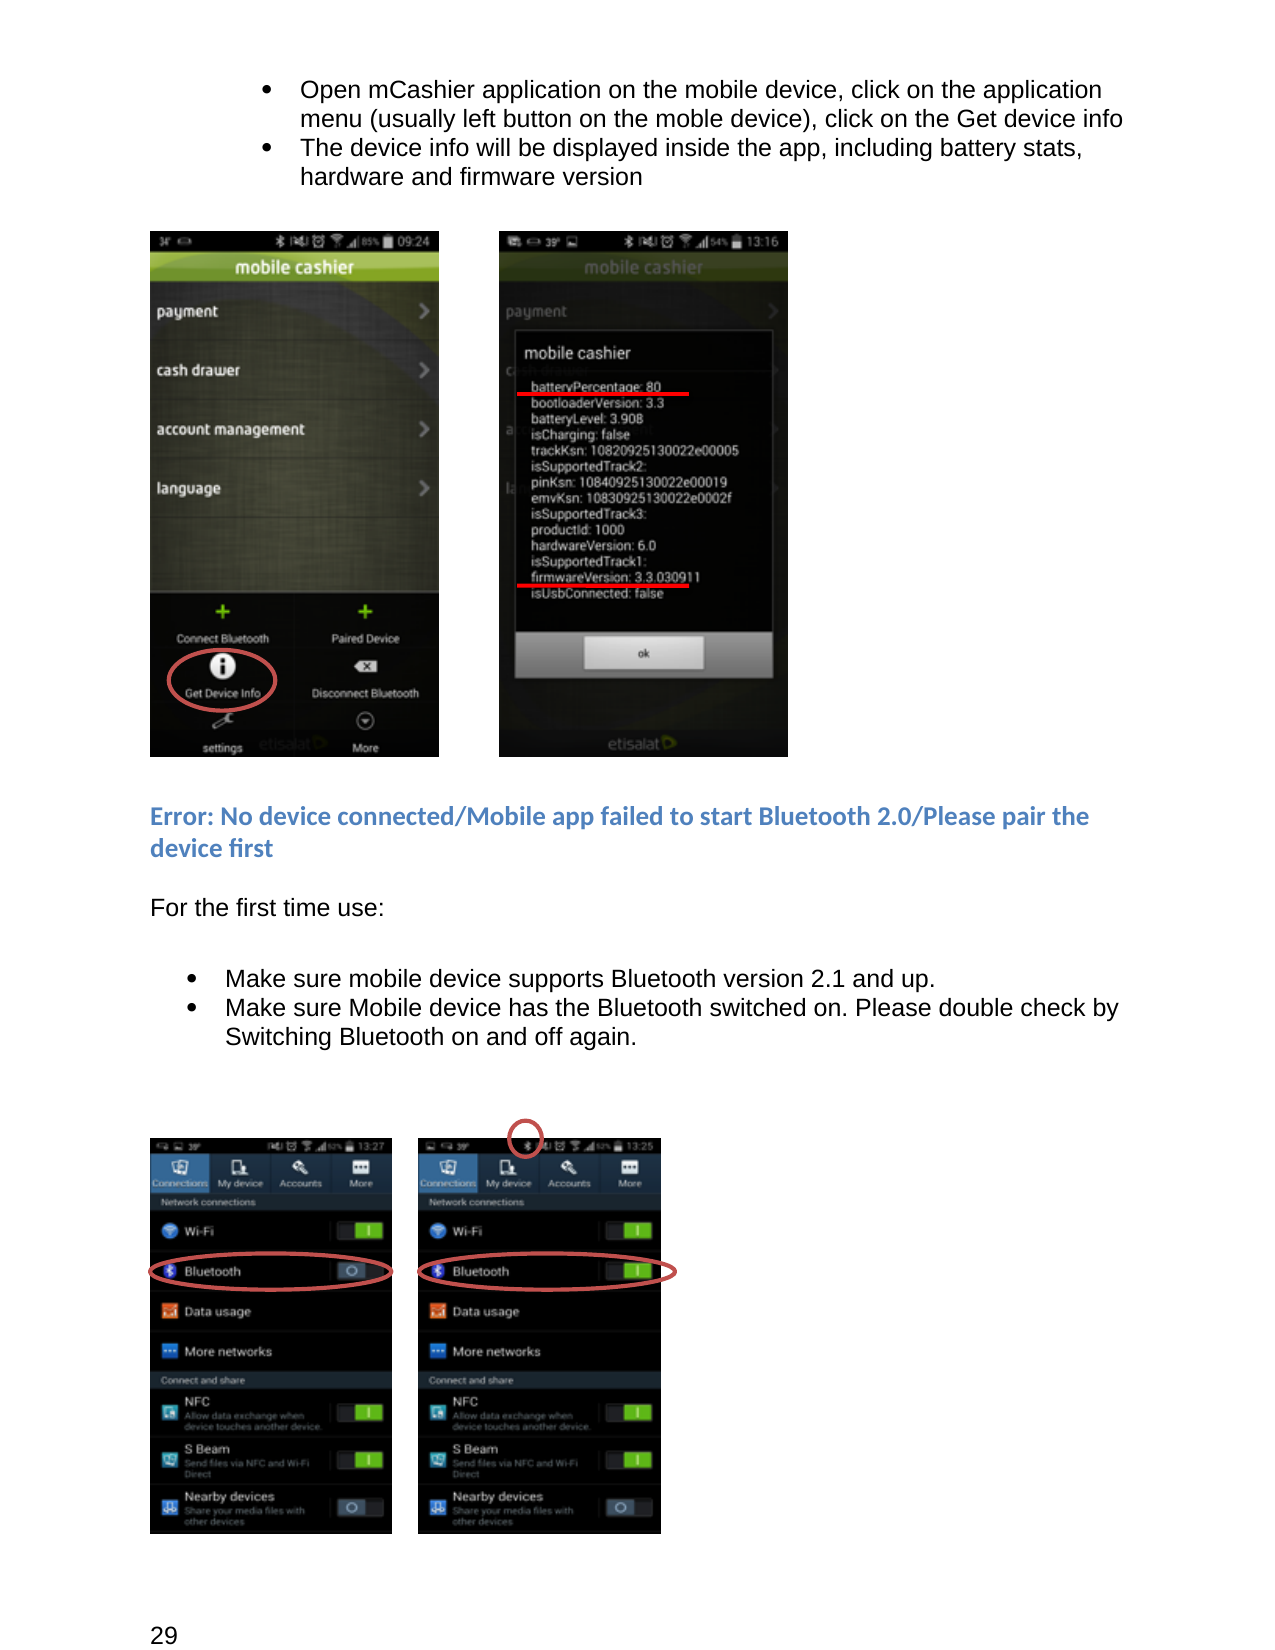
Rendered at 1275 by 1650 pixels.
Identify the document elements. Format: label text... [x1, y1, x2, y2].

picture [512, 1138, 539, 1154]
picture [418, 1276, 661, 1534]
list Make sure Mobile device has the Bluetooth switched on. Please double check by Switching Bluetooth on and off again. [187, 993, 1125, 1050]
text For the first time use: [150, 893, 1125, 922]
list The device info will be displayed inside the app, including battery stats, hardware and firmware version [262, 133, 1125, 190]
list Open mCashier application on the mobile device, click on the application menu (usually left button on the moble device), click on the Get device info [262, 75, 1125, 133]
picture [418, 1138, 661, 1267]
picture [153, 1256, 388, 1287]
picture [150, 231, 439, 757]
picture [422, 1256, 661, 1287]
list Make sure mobile device supports Bluetooth version 2.1 and up. [187, 964, 1125, 993]
picture [499, 231, 788, 757]
picture [150, 1277, 392, 1534]
subtitle Error: No device connected/Mobile app failed to start Bluetooth 2.0/Please pair the device first [150, 799, 1125, 865]
picture [150, 1138, 392, 1267]
